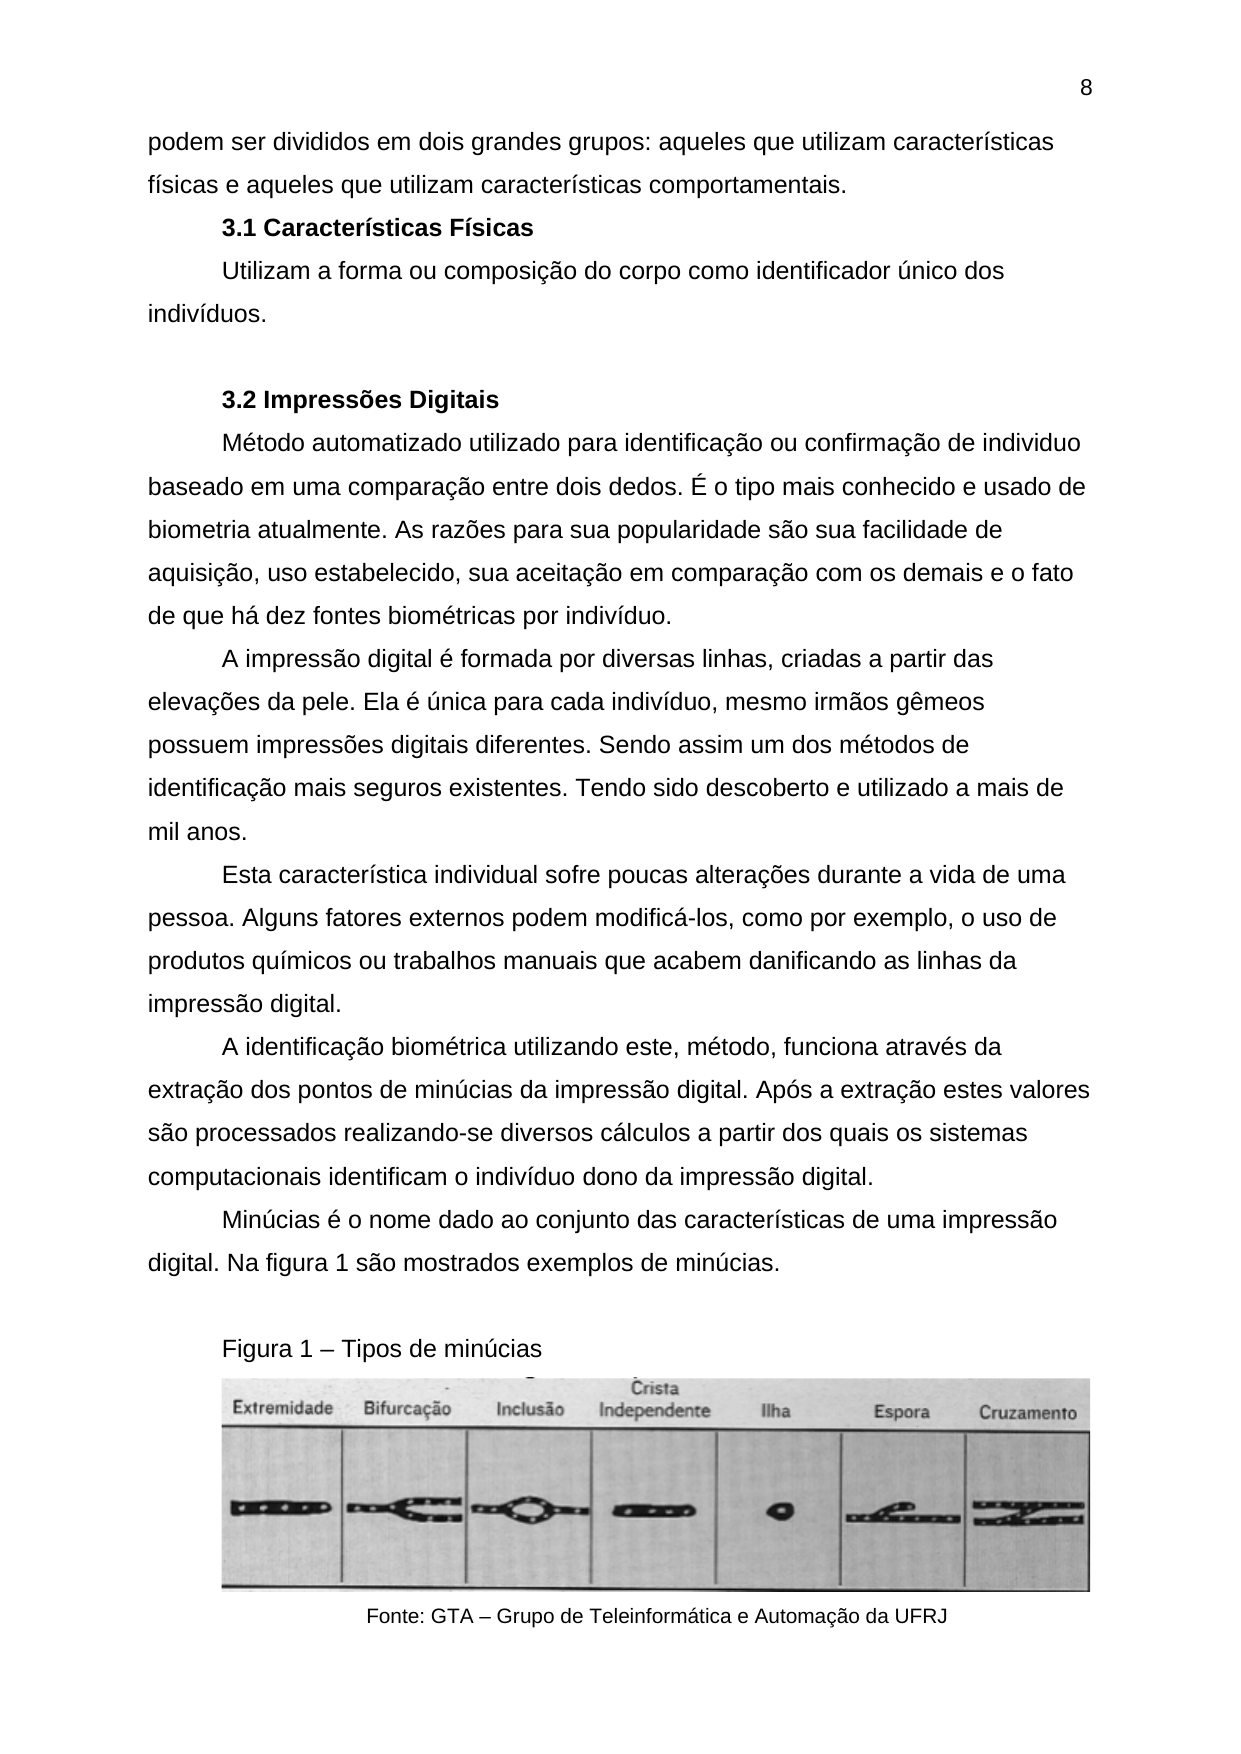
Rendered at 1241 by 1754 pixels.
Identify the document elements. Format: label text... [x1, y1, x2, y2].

text 3.1 Características Físicas [148, 213, 1092, 242]
text Utilizam a forma ou composição do corpo como identificador único dos indivíduos. [148, 256, 1092, 328]
picture [221, 1377, 1091, 1592]
text A identificação biométrica utilizando este, método, funciona através da extração dos pontos de minúcias da impressão digital. Após a extração estes valores são processados realizando-se diversos cálculos a partir dos quais os sistemas computacionais identificam o indivíduo dono da impressão digital. [148, 1032, 1092, 1190]
text Minúcias é o nome dado ao conjunto das características de uma impressão digital. Na figura 1 são mostrados exemplos de minúcias. [148, 1205, 1092, 1277]
text Figura 1 – Tipos de minúcias [148, 1334, 1092, 1363]
text Fonte: GTA – Grupo de Teleinformática e Automação da UFRJ [148, 1604, 1092, 1628]
text Esta característica individual sofre poucas alterações durante a vida de uma pessoa. Alguns fatores externos podem modificá-los, como por exemplo, o uso de produtos químicos ou trabalhos manuais que acabem danificando as linhas da impressão digital. [148, 860, 1092, 1018]
text Método automatizado utilizado para identificação ou confirmação de individuo baseado em uma comparação entre dois dedos. É o tipo mais conhecido e usado de biometria atualmente. As razões para sua popularidade são sua facilidade de aquisição, uso estabelecido, sua aceitação em comparação com os demais e o fato de que há dez fontes biométricas por indivíduo. [148, 428, 1092, 630]
text 3.2 Impressões Digitais [148, 385, 1092, 414]
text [148, 127, 1092, 198]
text A impressão digital é formada por diversas linhas, criadas a partir das elevações da pele. Ela é única para cada indivíduo, mesmo irmãos gêmeos possuem impressões digitais diferentes. Sendo assim um dos métodos de identificação mais seguros existentes. Tendo sido descoberto e utilizado a mais de mil anos. [148, 644, 1092, 845]
